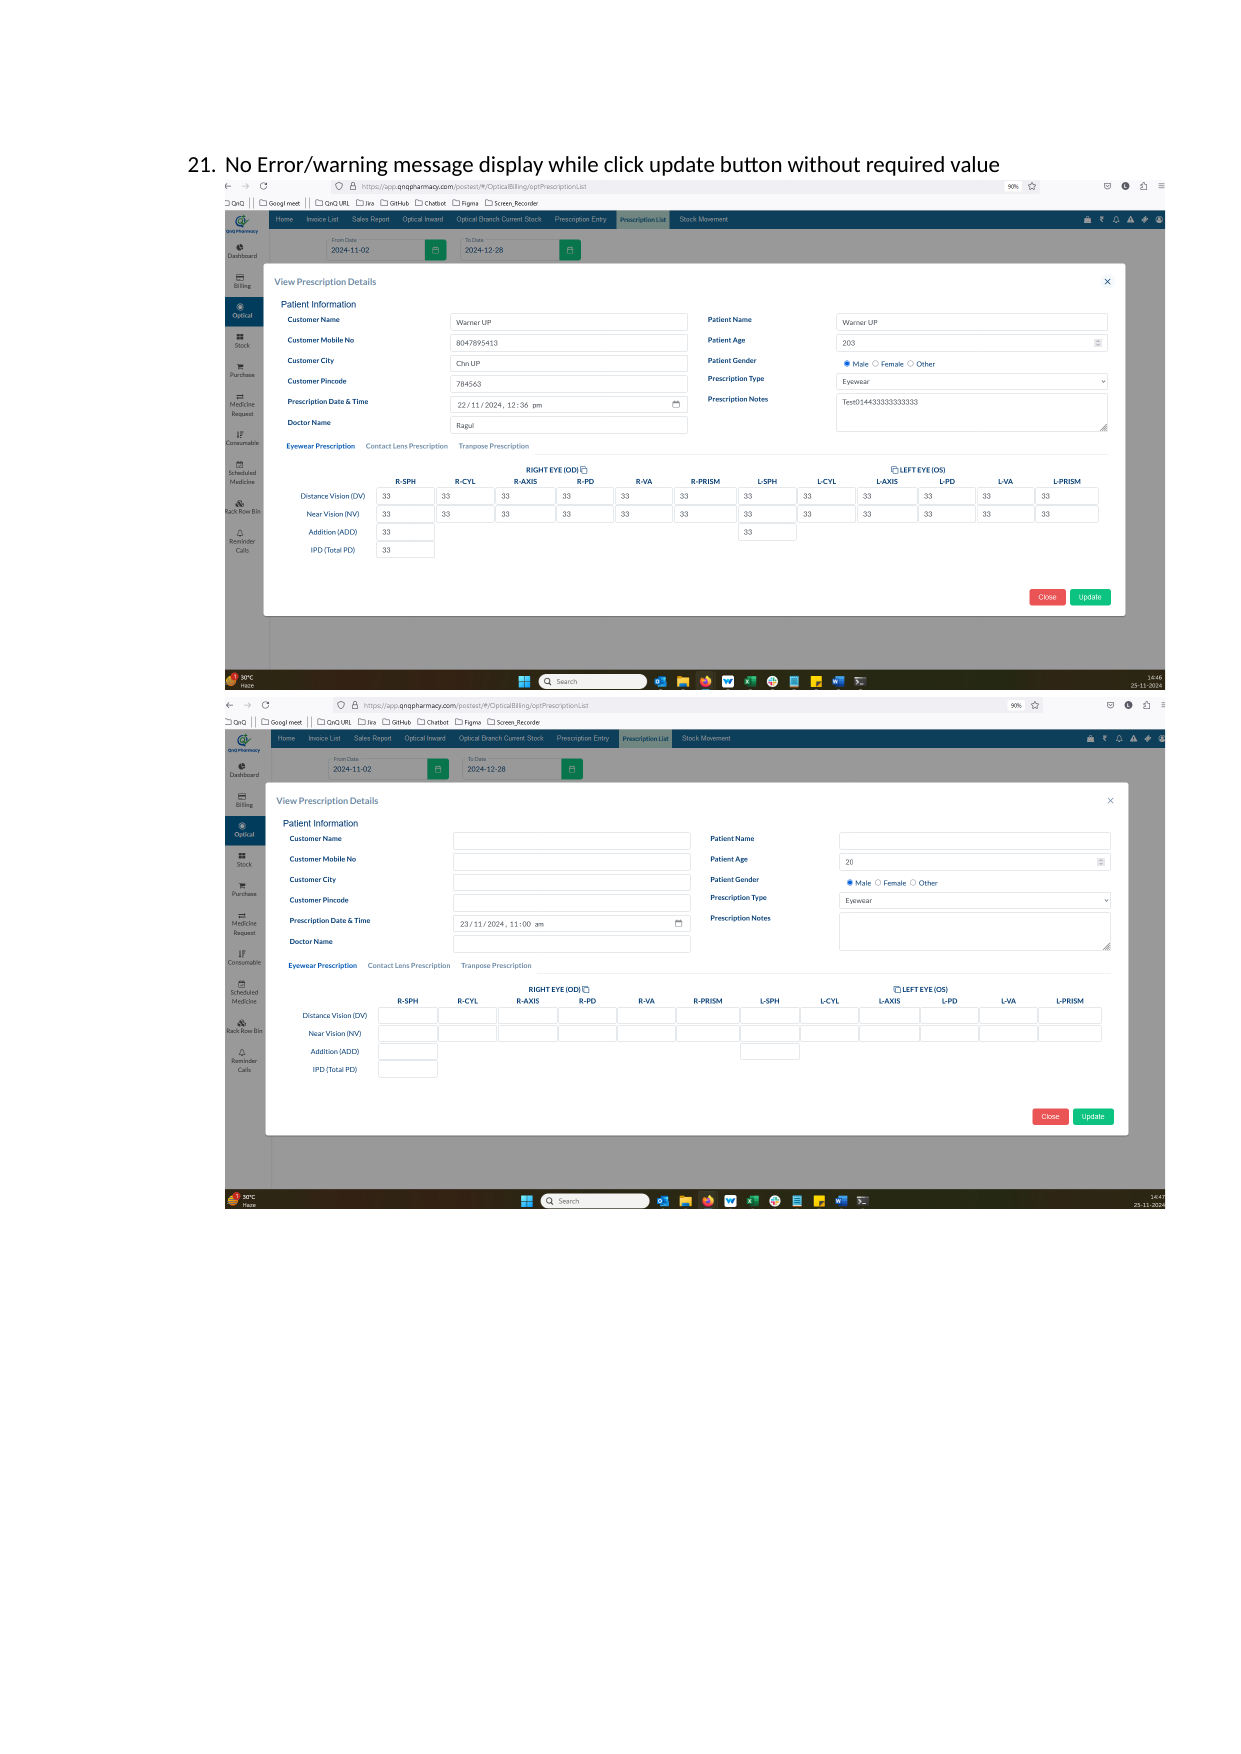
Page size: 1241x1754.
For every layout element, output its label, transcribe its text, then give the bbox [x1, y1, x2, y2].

picture [225, 697, 1166, 1209]
picture [225, 180, 1166, 690]
